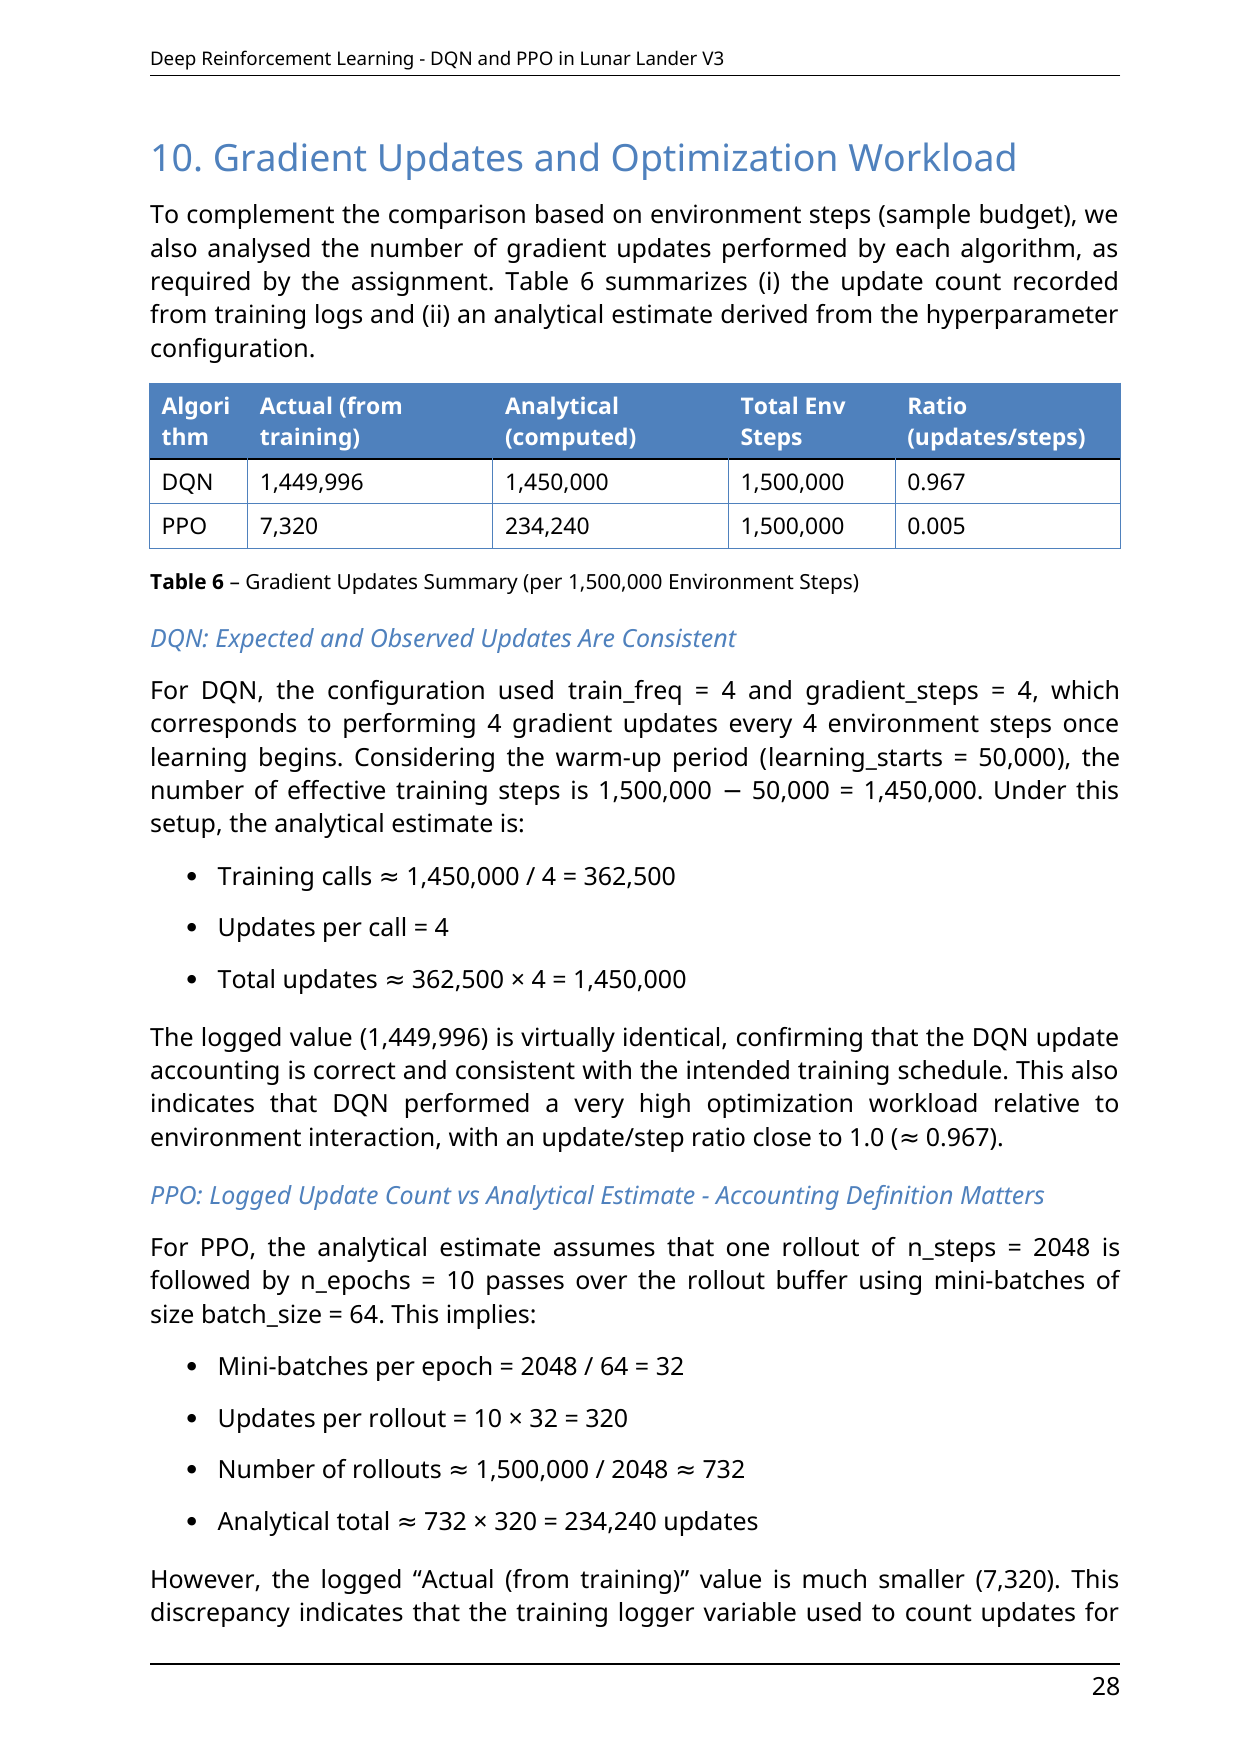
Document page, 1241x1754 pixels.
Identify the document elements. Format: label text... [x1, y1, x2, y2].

list Total updates ≈ 362,500 × 4 = 1,450,000 [187, 961, 1120, 996]
table_cell 0.005 [896, 504, 1120, 547]
text For DQN, the configuration used train_freq = 4 and gradient_steps = 4, which corresponds to performing 4 gradient updates every 4 environment steps once learning begins. Considering the warm-up period (learning_starts = 50,000), the number of effective training steps is 1,500,000 − 50,000 = 1,450,000. Under this setup, the analytical estimate is: [150, 673, 1120, 839]
table_header Total Env Steps [729, 384, 895, 458]
table_cell 1,500,000 [729, 460, 895, 503]
list Updates per call = 4 [187, 910, 1120, 944]
table_cell 1,450,000 [493, 460, 728, 503]
text Table 6 – Gradient Updates Summary (per 1,500,000 Environment Steps) [150, 567, 1120, 596]
list Mini-batches per epoch = 2048 / 64 = 32 [187, 1348, 1120, 1383]
subtitle DQN: Expected and Observed Updates Are Consistent [150, 621, 1120, 654]
table_cell 0.967 [896, 460, 1120, 503]
table_cell 1,449,996 [248, 460, 492, 503]
list Training calls ≈ 1,450,000 / 4 = 362,500 [187, 858, 1120, 892]
text For PPO, the analytical estimate assumes that one rollout of n_steps = 2048 is followed by n_epochs = 10 passes over the rollout buffer using mini-batches of size batch_size = 64. This implies: [150, 1230, 1120, 1330]
text The logged value (1,449,996) is virtually identical, confirming that the DQN update accounting is correct and consistent with the intended training schedule. This also indicates that DQN performed a very high optimization workload relative to environment interaction, with an update/step ratio close to 1.0 (≈ 0.967). [150, 1019, 1120, 1153]
table_header Actual (from training) [248, 384, 492, 458]
table_cell 234,240 [493, 504, 728, 547]
table_header Analytical (computed) [493, 384, 728, 458]
subtitle 10. Gradient Updates and Optimization Workload [150, 145, 1120, 178]
list Updates per rollout = 10 × 32 = 320 [187, 1400, 1120, 1434]
subtitle PPO: Logged Update Count vs Analytical Estimate - Accounting Definition Matters [150, 1178, 1120, 1211]
table_cell PPO [150, 504, 247, 547]
list Analytical total ≈ 732 × 320 = 234,240 updates [187, 1503, 1120, 1538]
list Number of rollouts ≈ 1,500,000 / 2048 ≈ 732 [187, 1452, 1120, 1486]
table_cell 7,320 [248, 504, 492, 547]
text To complement the comparison based on environment steps (sample budget), we also analysed the number of gradient updates performed by each algorithm, as required by the assignment. Table 6 summarizes (i) the update count recorded from training logs and (ii) an analytical estimate derived from the hyperparameter configuration. [150, 197, 1120, 364]
table_header Algorithm [150, 384, 247, 458]
table_header Ratio (updates/steps) [896, 384, 1120, 458]
table_cell DQN [150, 460, 247, 503]
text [150, 1561, 1120, 1628]
table_cell 1,500,000 [729, 504, 895, 547]
